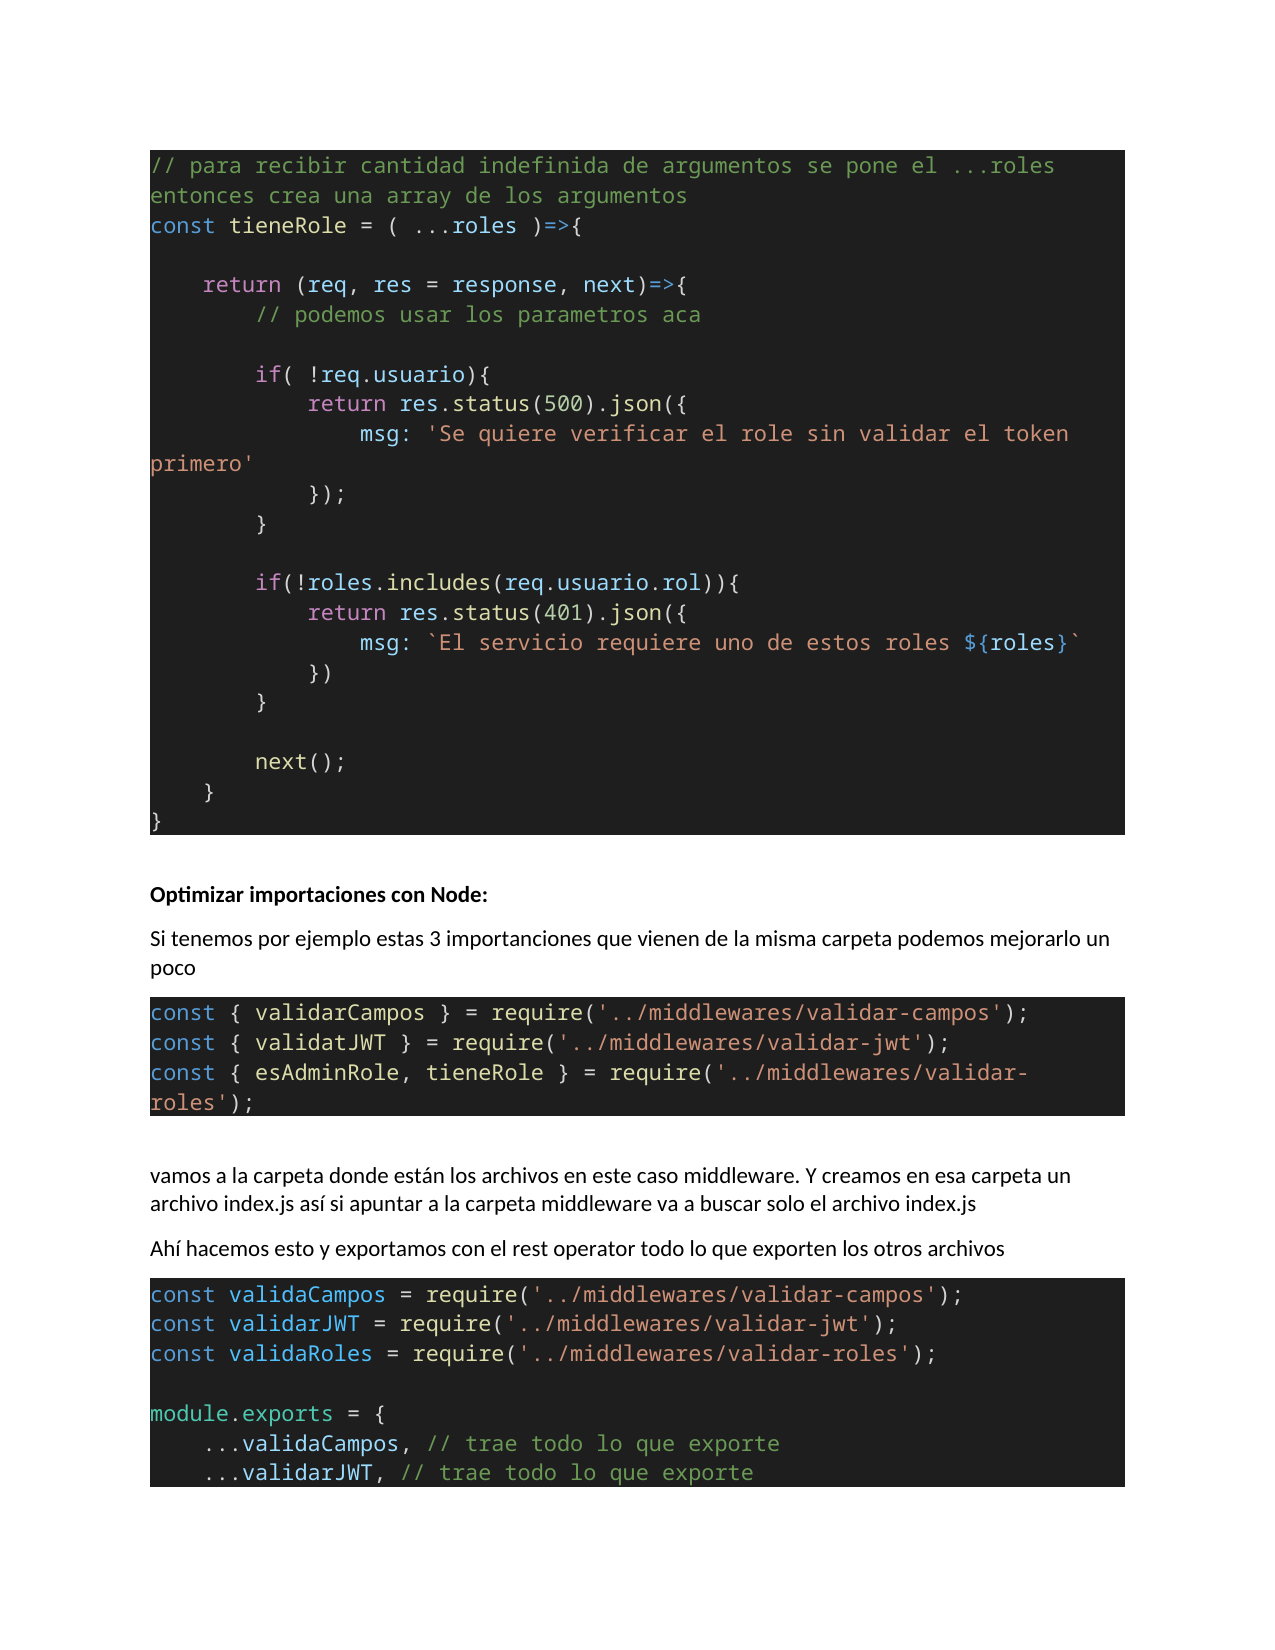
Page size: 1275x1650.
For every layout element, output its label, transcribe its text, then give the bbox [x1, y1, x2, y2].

text } [150, 805, 1125, 835]
text msg: 'Se quiere verificar el role sin validar el token primero' [150, 418, 1125, 478]
text if(!roles.includes(req.usuario.rol)){ [150, 567, 1125, 597]
text next(); [150, 746, 1125, 776]
text const { validarCampos } = require('../middlewares/validar-campos'); [150, 997, 1125, 1027]
text module.exports = { [150, 1398, 1125, 1427]
text return res.status(401).json({ [150, 597, 1125, 627]
text // para recibir cantidad indefinida de argumentos se pone el ...roles entonces crea una array de los argumentos [150, 150, 1125, 209]
text const validaRoles = require('../middlewares/validar-roles'); [150, 1338, 1125, 1368]
text } [150, 776, 1125, 805]
text }) [150, 656, 1125, 686]
text const { esAdminRole, tieneRole } = require('../middlewares/validar-roles'); [150, 1057, 1125, 1116]
text if( !req.usuario){ [150, 358, 1125, 388]
text const { validatJWT } = require('../middlewares/validar-jwt'); [150, 1027, 1125, 1057]
text }); [150, 478, 1125, 507]
text const tieneRole = ( ...roles )=>{ [150, 209, 1125, 239]
text } [150, 686, 1125, 716]
text Si tenemos por ejemplo estas 3 importanciones que vienen de la misma carpeta podemos mejorarlo un poco [150, 924, 1125, 981]
text Ahí hacemos esto y exportamos con el rest operator todo lo que exporten los otros archivos [150, 1234, 1125, 1262]
text const validarJWT = require('../middlewares/validar-jwt'); [150, 1308, 1125, 1338]
text return res.status(500).json({ [150, 388, 1125, 418]
text return (req, res = response, next)=>{ [150, 269, 1125, 299]
text // podemos usar los parametros aca [150, 299, 1125, 329]
text ...validaCampos, // trae todo lo que exporte [150, 1427, 1125, 1457]
text msg: `El servicio requiere uno de estos roles ${roles}` [150, 627, 1125, 656]
text ...validarJWT, // trae todo lo que exporte [150, 1457, 1125, 1487]
text const validaCampos = require('../middlewares/validar-campos'); [150, 1278, 1125, 1308]
text Optimizar importaciones con Node: [150, 880, 1125, 908]
text } [150, 507, 1125, 537]
text vamos a la carpeta donde están los archivos en este caso middleware. Y creamos en esa carpeta un archivo index.js así si apuntar a la carpeta middleware va a buscar solo el archivo index.js [150, 1161, 1125, 1217]
